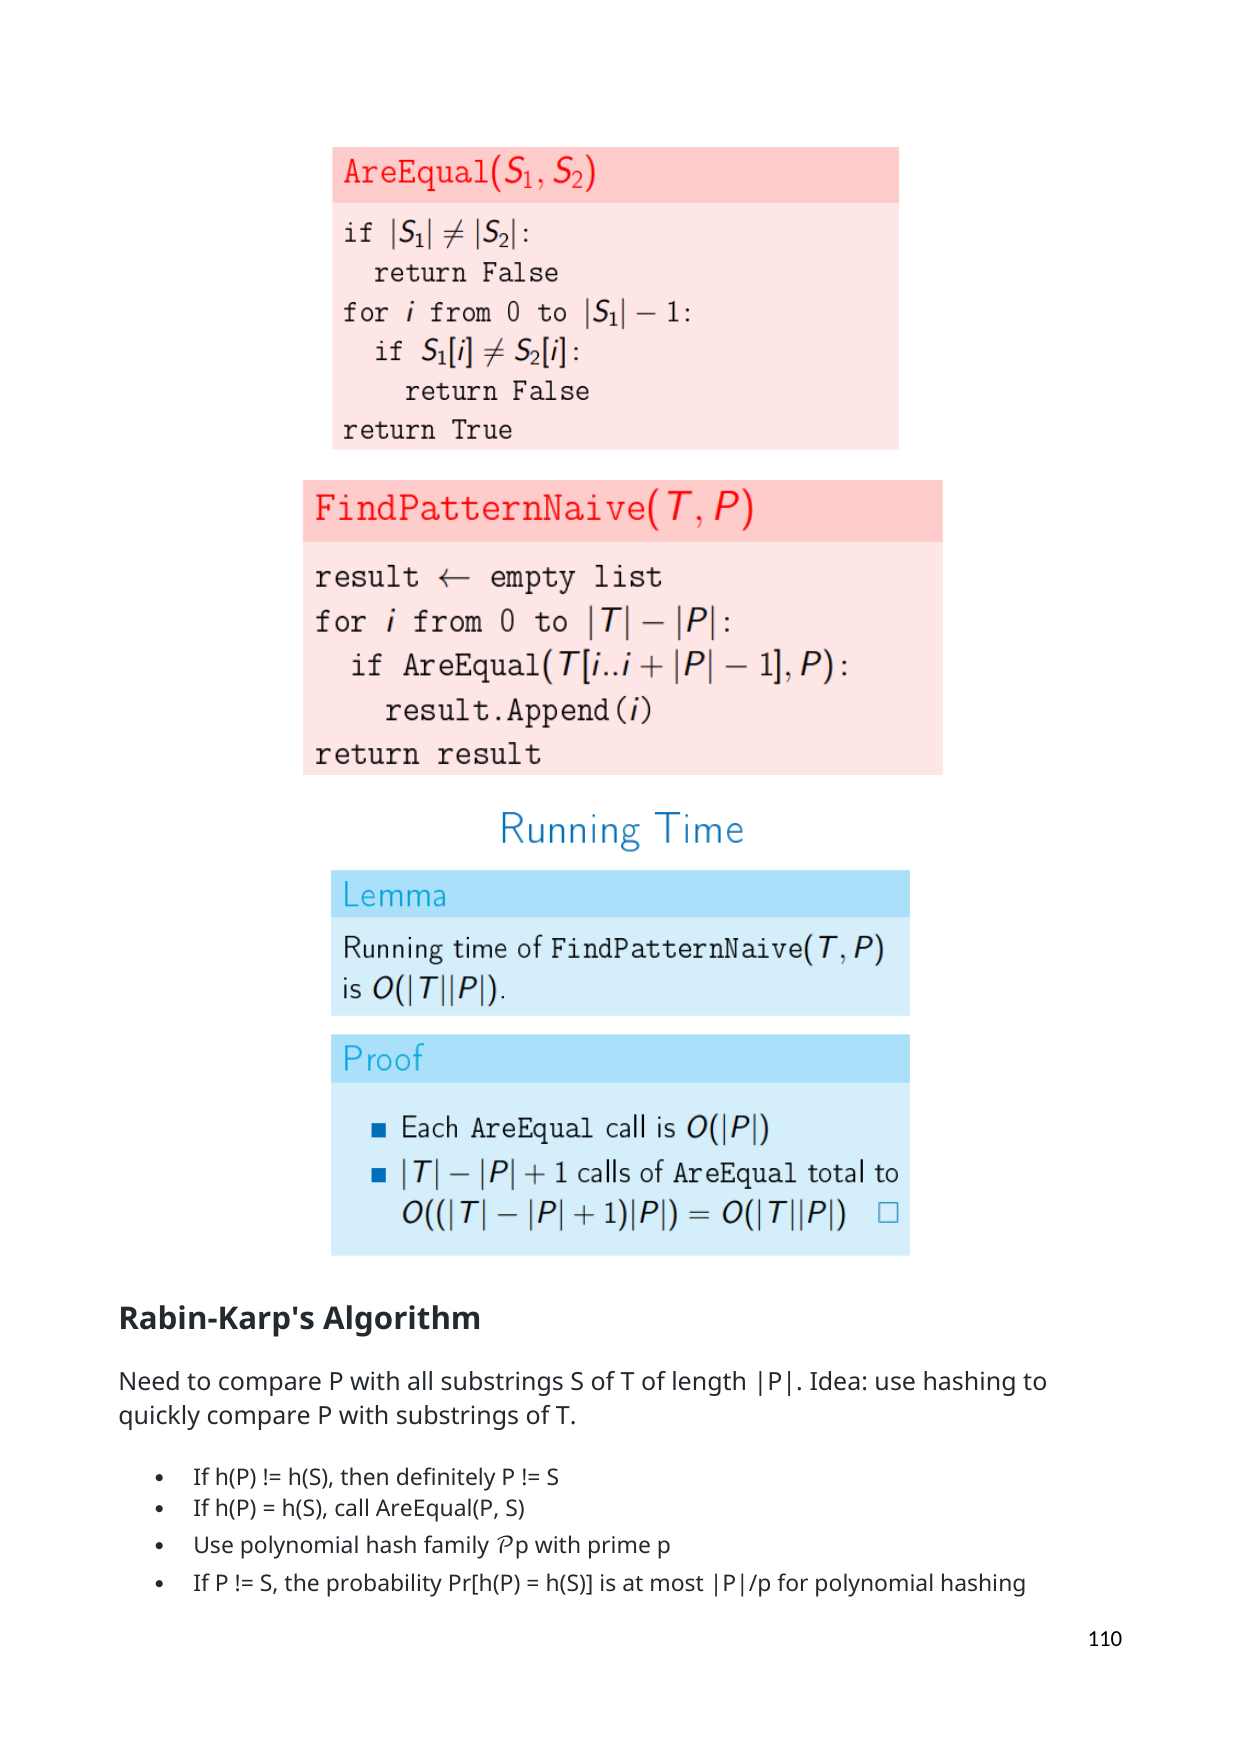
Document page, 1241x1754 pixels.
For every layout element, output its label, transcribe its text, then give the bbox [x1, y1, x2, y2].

list If h(P) = h(S), call AreEqual(P, S) [156, 1492, 1122, 1523]
list If P != S, the probability Pr[h(P) = h(S)] is at most |P|/p for polynomial hashing [156, 1567, 1122, 1598]
text Need to compare P with all substrings S of T of length |P|. Idea: use hashing to quickly compare P with substrings of T. [118, 1363, 1122, 1432]
picture [318, 799, 922, 1259]
picture [326, 147, 914, 456]
subtitle Rabin-Karp's Algorithm [118, 1296, 1122, 1338]
list Use polynomial hash family 𝒫p with prime p [156, 1529, 1122, 1561]
list If h(P) != h(S), then definitely P != S [156, 1461, 1122, 1492]
picture [291, 480, 949, 775]
